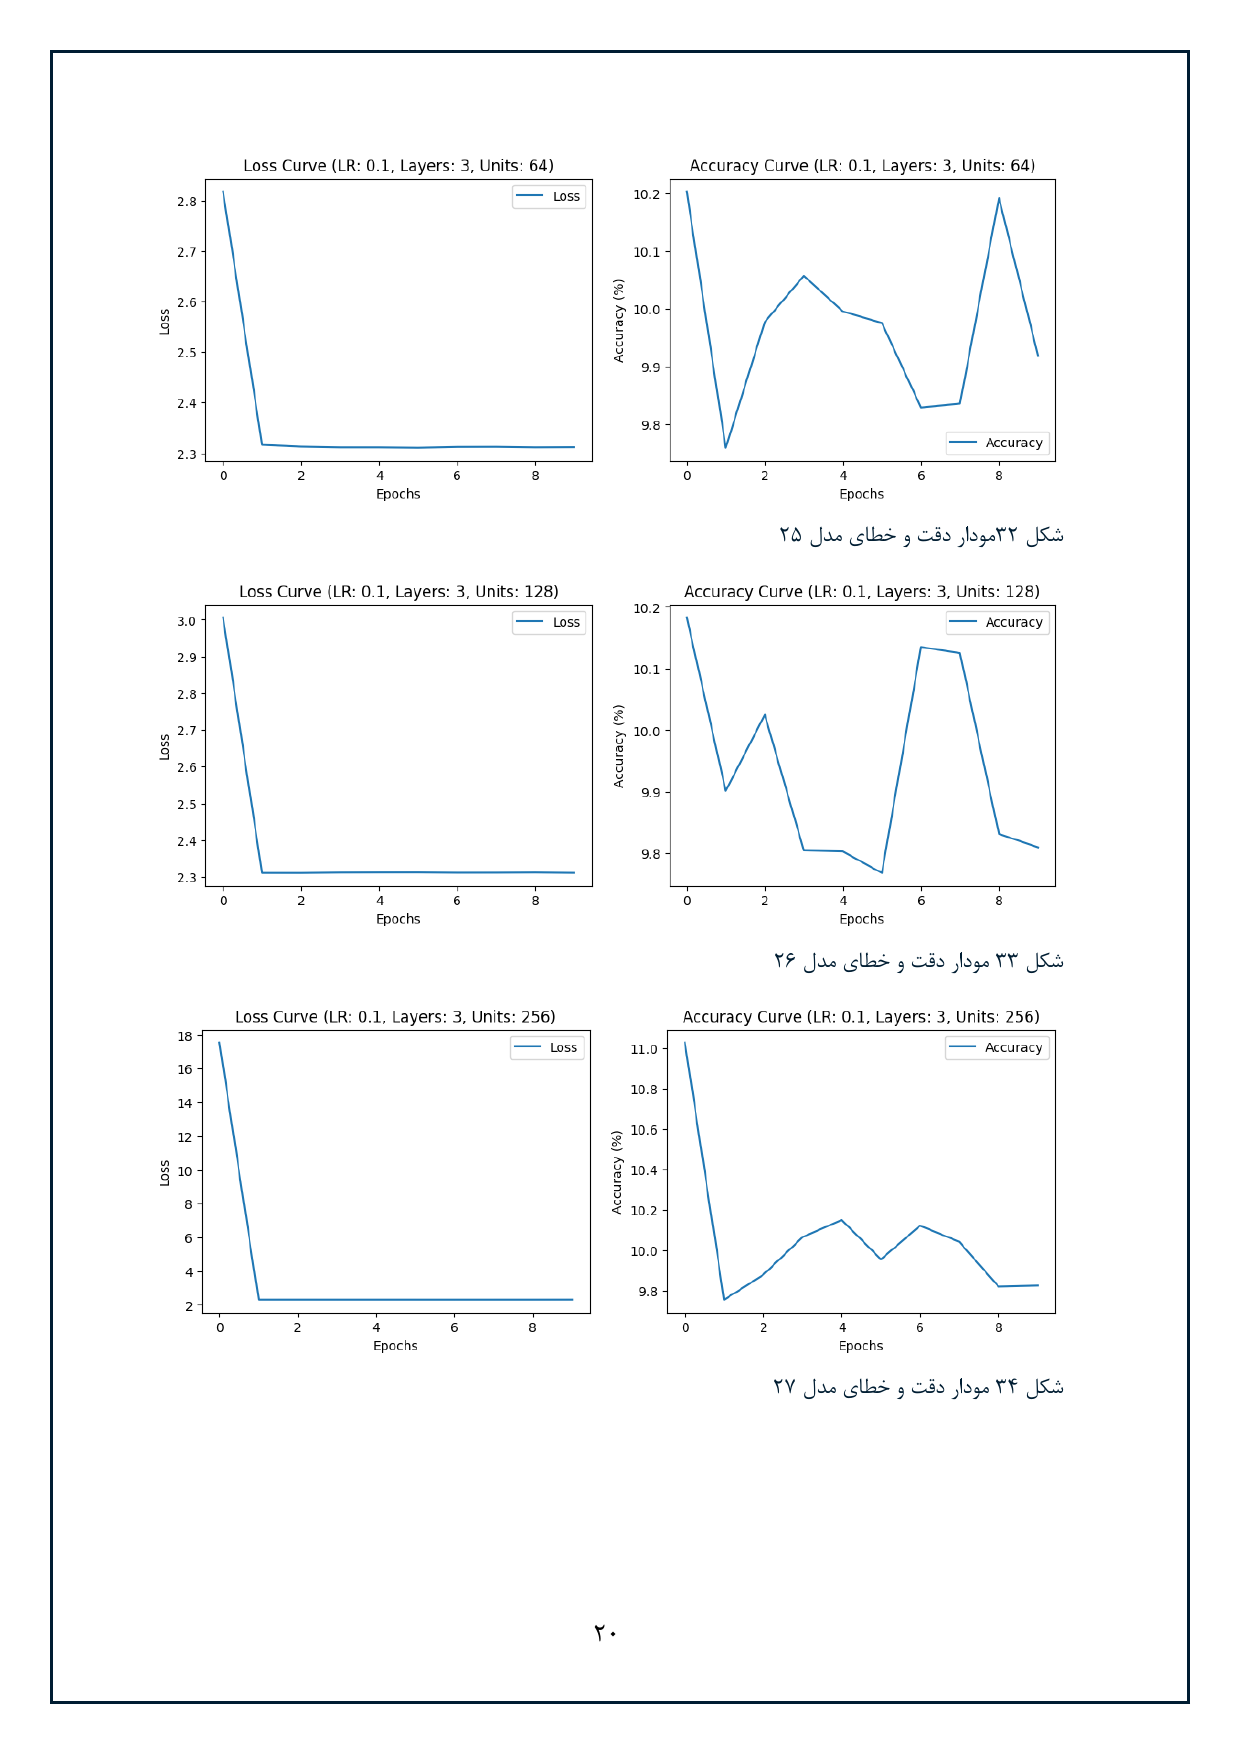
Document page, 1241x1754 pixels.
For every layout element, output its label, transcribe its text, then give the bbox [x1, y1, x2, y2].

text شکل 33 مودار دقت و خطای مدل 26 [150, 951, 1063, 976]
text شکل 34 مودار دقت و خطای مدل 27 [150, 1377, 1063, 1402]
picture [150, 150, 1064, 509]
picture [150, 1000, 1064, 1361]
text شکل 32مودار دقت و خطای مدل 25 [150, 525, 1063, 550]
picture [150, 575, 1064, 934]
